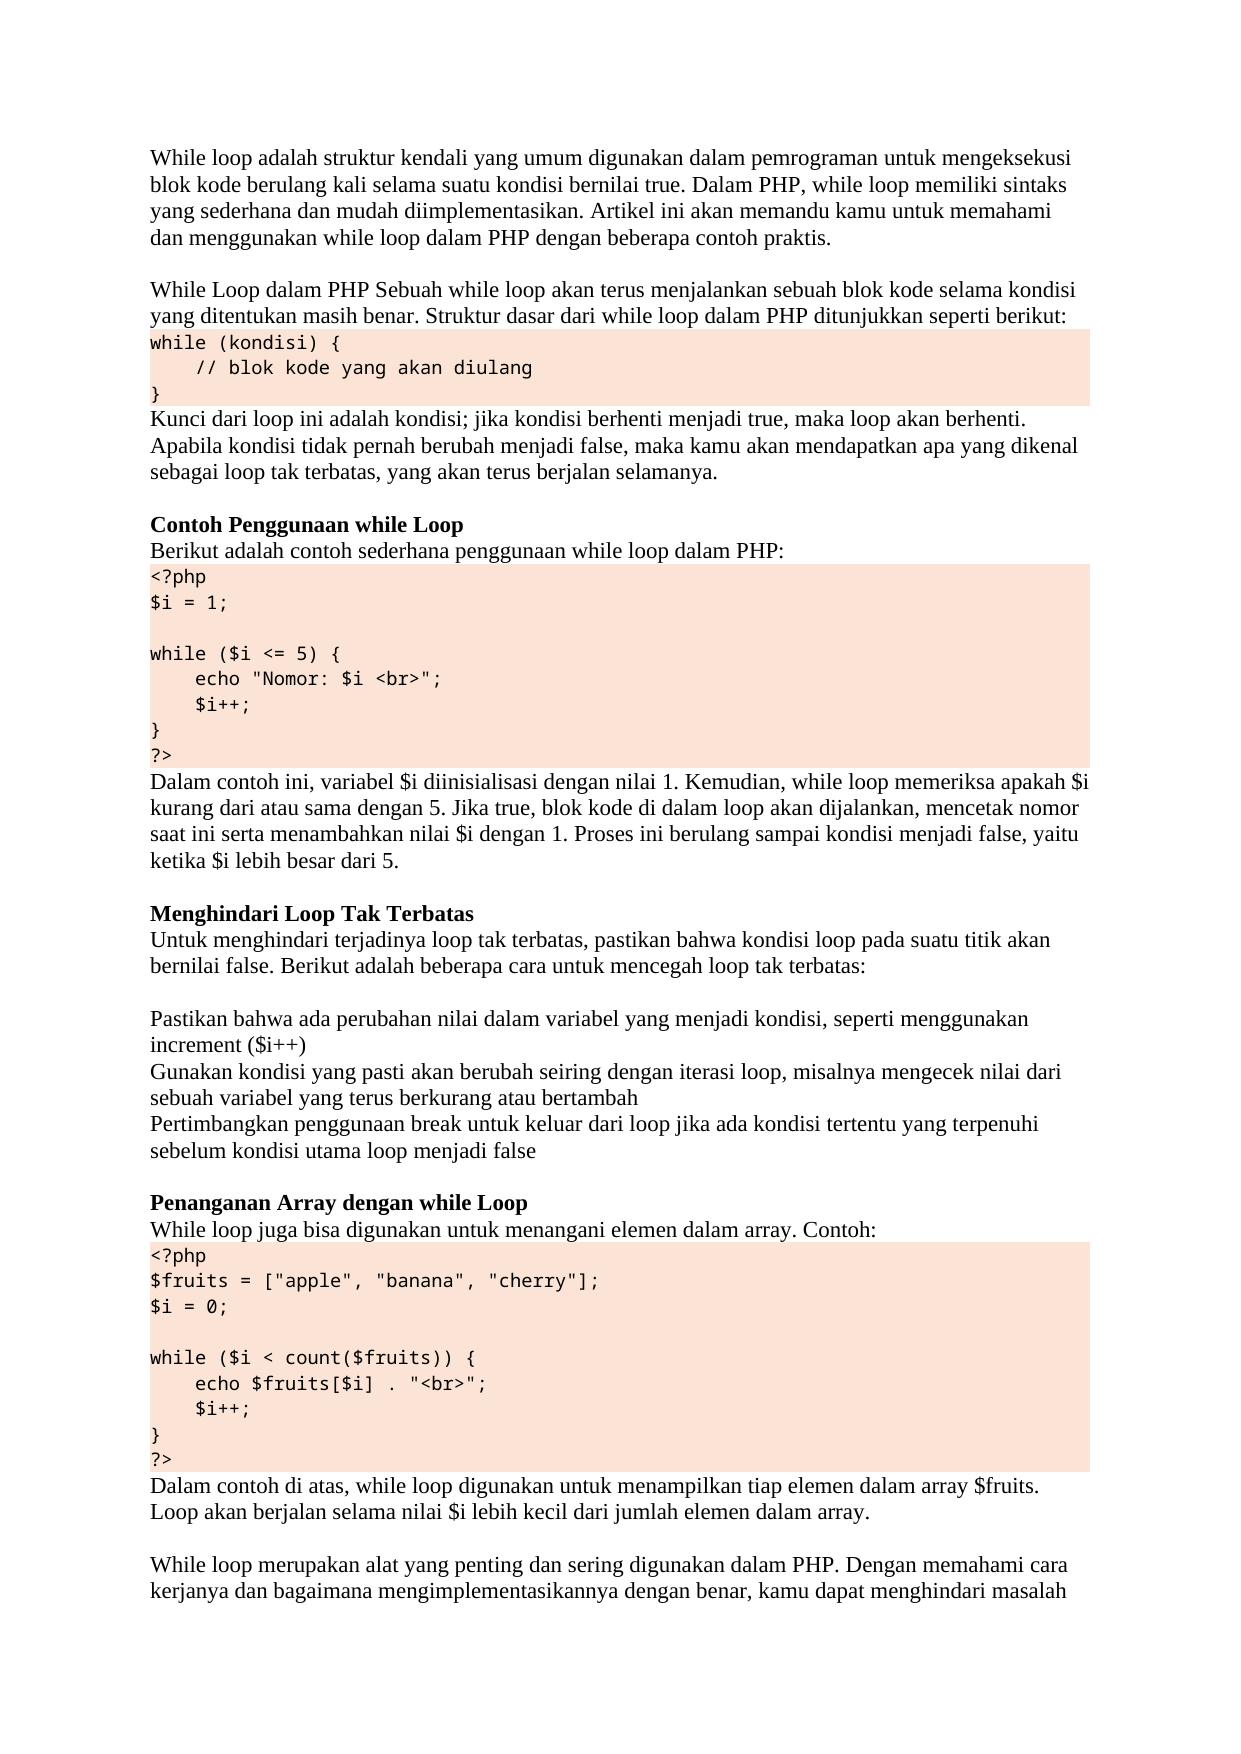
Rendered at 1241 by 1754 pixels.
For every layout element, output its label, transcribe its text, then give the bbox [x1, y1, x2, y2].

text Pastikan bahwa ada perubahan nilai dalam variabel yang menjadi kondisi, seperti menggunakan increment ($i++) [150, 1005, 1090, 1058]
text // blok kode yang akan diulang [150, 354, 1090, 380]
text While Loop dalam PHP Sebuah while loop akan terus menjalankan sebuah blok kode selama kondisi yang ditentukan masih benar. Struktur dasar dari while loop dalam PHP ditunjukkan seperti berikut: [150, 276, 1090, 329]
text Menghindari Loop Tak Terbatas [150, 899, 1090, 926]
text while (kondisi) { [150, 329, 1090, 354]
text } [150, 717, 1090, 742]
text Untuk menghindari terjadinya loop tak terbatas, pastikan bahwa kondisi loop pada suatu titik akan bernilai false. Berikut adalah beberapa cara untuk mencegah loop tak terbatas: [150, 926, 1090, 979]
text ?> [150, 1446, 1090, 1472]
text <?php [150, 1242, 1090, 1268]
text $fruits = ["apple", "banana", "cherry"]; [150, 1268, 1090, 1293]
text echo $fruits[$i] . "<br>"; [150, 1370, 1090, 1395]
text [150, 1551, 1090, 1604]
text } [150, 380, 1090, 406]
text Berikut adalah contoh sederhana penggunaan while loop dalam PHP: [150, 537, 1090, 564]
text While loop juga bisa digunakan untuk menangani elemen dalam array. Contoh: [150, 1216, 1090, 1242]
text Kunci dari loop ini adalah kondisi; jika kondisi berhenti menjadi true, maka loop akan berhenti. Apabila kondisi tidak pernah berubah menjadi false, maka kamu akan mendapatkan apa yang dikenal sebagai loop tak terbatas, yang akan terus berjalan selamanya. [150, 406, 1090, 484]
text $i = 1; [150, 589, 1090, 615]
text $i++; [150, 691, 1090, 717]
text while ($i <= 5) { [150, 640, 1090, 666]
text While loop adalah struktur kendali yang umum digunakan dalam pemrograman untuk mengeksekusi blok kode berulang kali selama suatu kondisi bernilai true. Dalam PHP, while loop memiliki sintaks yang sederhana dan mudah diimplementasikan. Artikel ini akan memandu kamu untuk memahami dan menggunakan while loop dalam PHP dengan beberapa contoh praktis. [150, 144, 1090, 250]
text echo "Nomor: $i <br>"; [150, 666, 1090, 691]
text ?> [150, 742, 1090, 768]
text while ($i < count($fruits)) { [150, 1344, 1090, 1370]
text Penanganan Array dengan while Loop [150, 1189, 1090, 1216]
text Dalam contoh di atas, while loop digunakan untuk menampilkan tiap elemen dalam array $fruits. Loop akan berjalan selama nilai $i lebih kecil dari jumlah elemen dalam array. [150, 1472, 1090, 1524]
text $i = 0; [150, 1293, 1090, 1319]
text $i++; [150, 1395, 1090, 1421]
text Gunakan kondisi yang pasti akan berubah seiring dengan iterasi loop, misalnya mengecek nilai dari sebuah variabel yang terus berkurang atau bertambah [150, 1058, 1090, 1110]
text } [150, 1421, 1090, 1446]
text Pertimbangkan penggunaan break untuk keluar dari loop jika ada kondisi tertentu yang terpenuhi sebelum kondisi utama loop menjadi false [150, 1110, 1090, 1163]
text Dalam contoh ini, variabel $i diinisialisasi dengan nilai 1. Kemudian, while loop memeriksa apakah $i kurang dari atau sama dengan 5. Jika true, blok kode di dalam loop akan dijalankan, mencetak nomor saat ini serta menambahkan nilai $i dengan 1. Proses ini berulang sampai kondisi menjadi false, yaitu ketika $i lebih besar dari 5. [150, 768, 1090, 873]
text <?php [150, 564, 1090, 589]
text Contoh Penggunaan while Loop [150, 511, 1090, 537]
